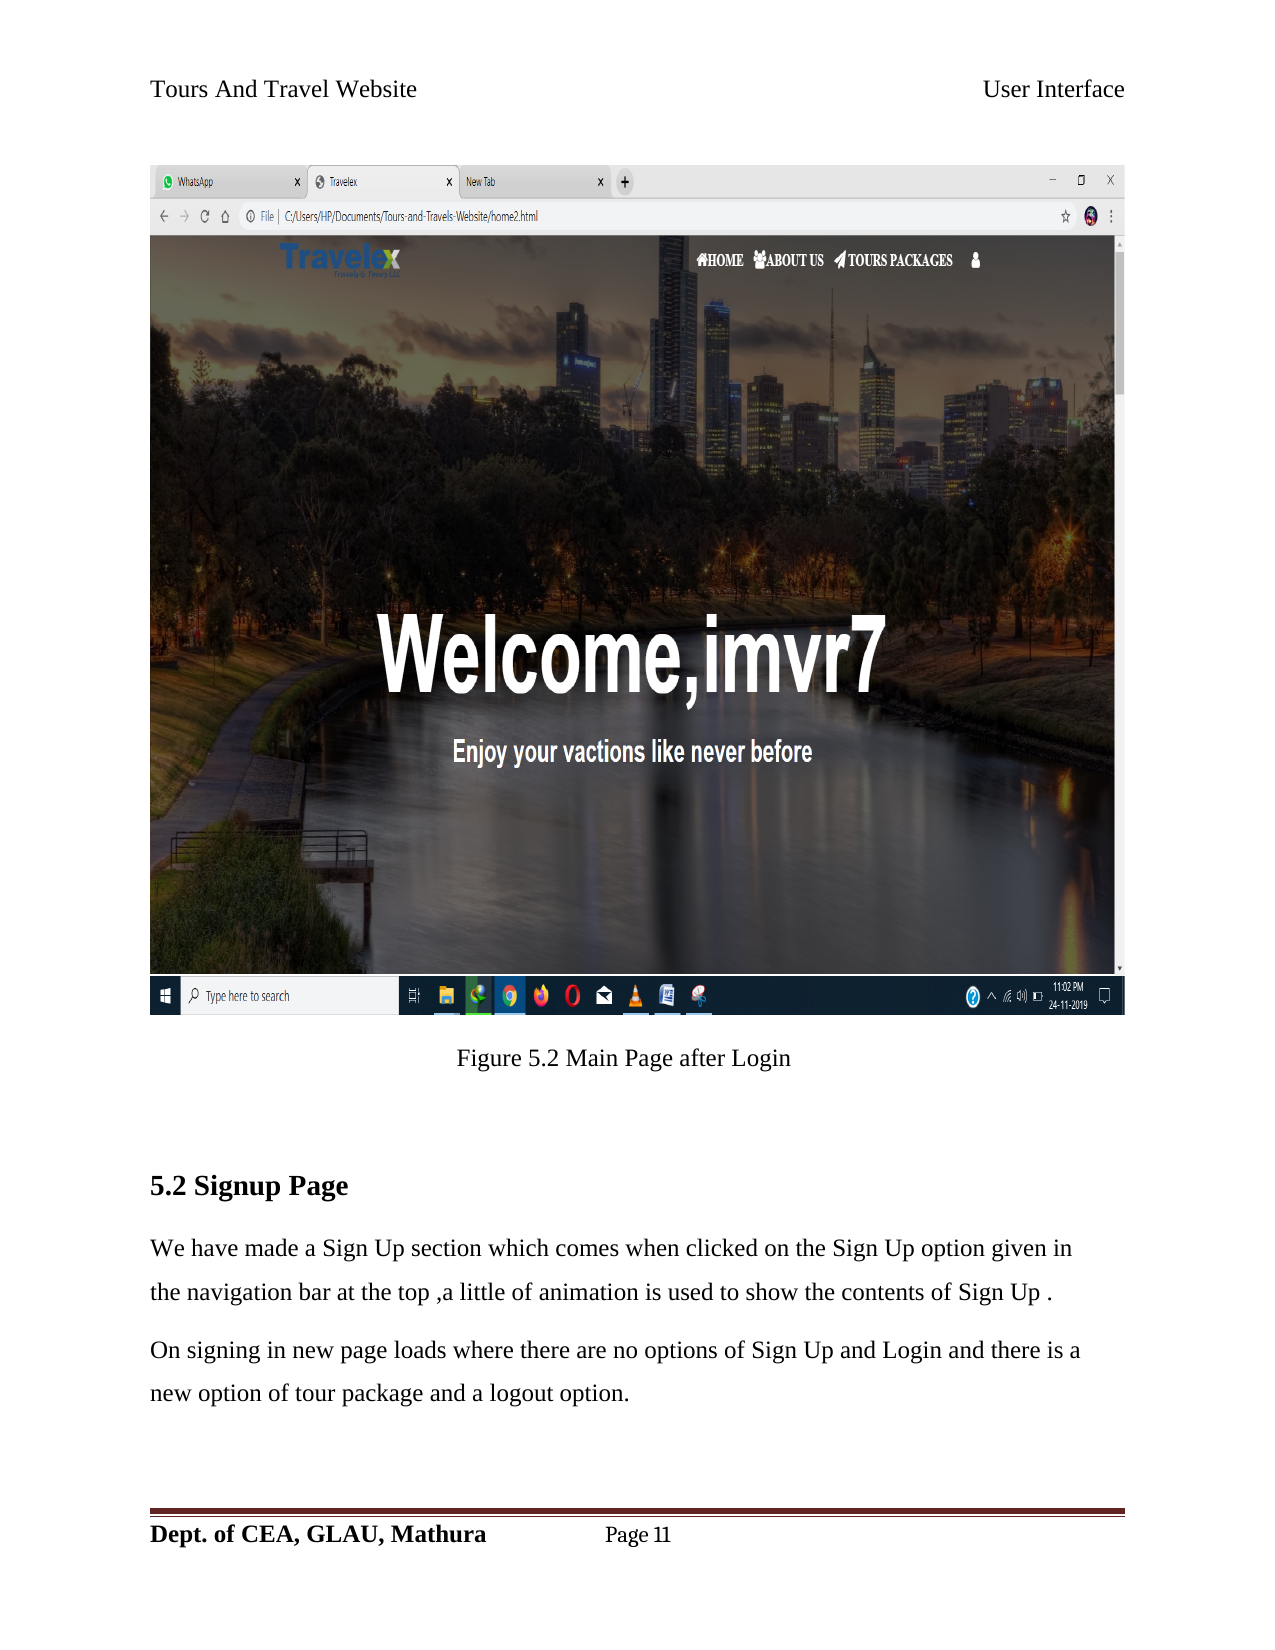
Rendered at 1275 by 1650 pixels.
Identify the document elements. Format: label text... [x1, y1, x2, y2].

text Figure 5.2 Main Page after Login [150, 1043, 1098, 1072]
picture [150, 165, 1125, 1015]
text 5.2 Signup Page [150, 1168, 1098, 1201]
text We have made a Sign Up section which comes when clicked on the Sign Up option given in the navigation bar at the top ,a little of animation is used to show the contents of Sign Up . [150, 1233, 1098, 1305]
text On signing in new page loads where there are no options of Sign Up and Login and there is a new option of tour package and a logout option. [150, 1335, 1098, 1407]
